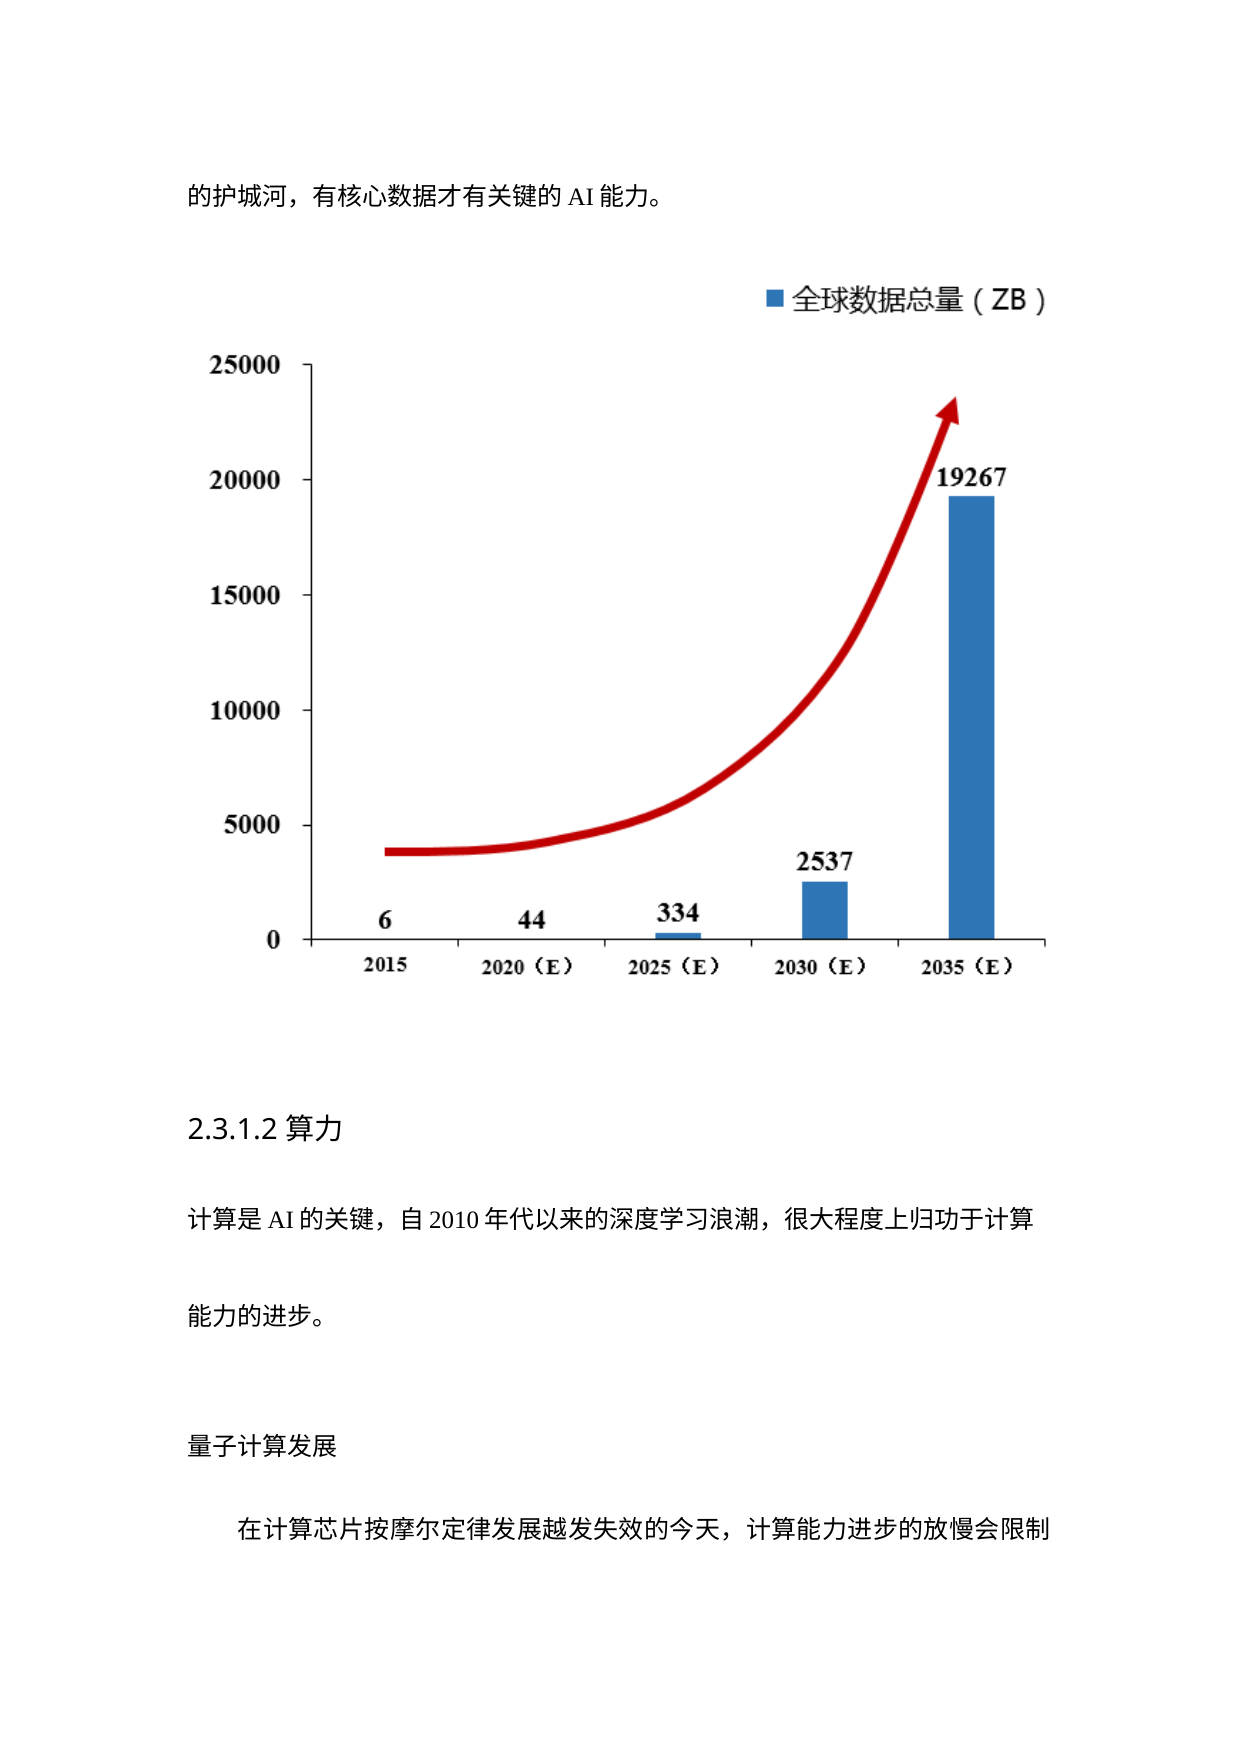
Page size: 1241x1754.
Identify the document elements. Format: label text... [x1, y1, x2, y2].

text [187, 1496, 1053, 1561]
subtitle 2.3.1.2 算力 [187, 1095, 1053, 1160]
text 计算是AI的关键，自2010年代以来的深度学习浪潮，很大程度上归功于计算能力的进步。 [187, 1185, 1053, 1347]
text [187, 162, 1053, 227]
picture [187, 260, 1053, 1010]
text 量子计算发展 [187, 1412, 1053, 1477]
